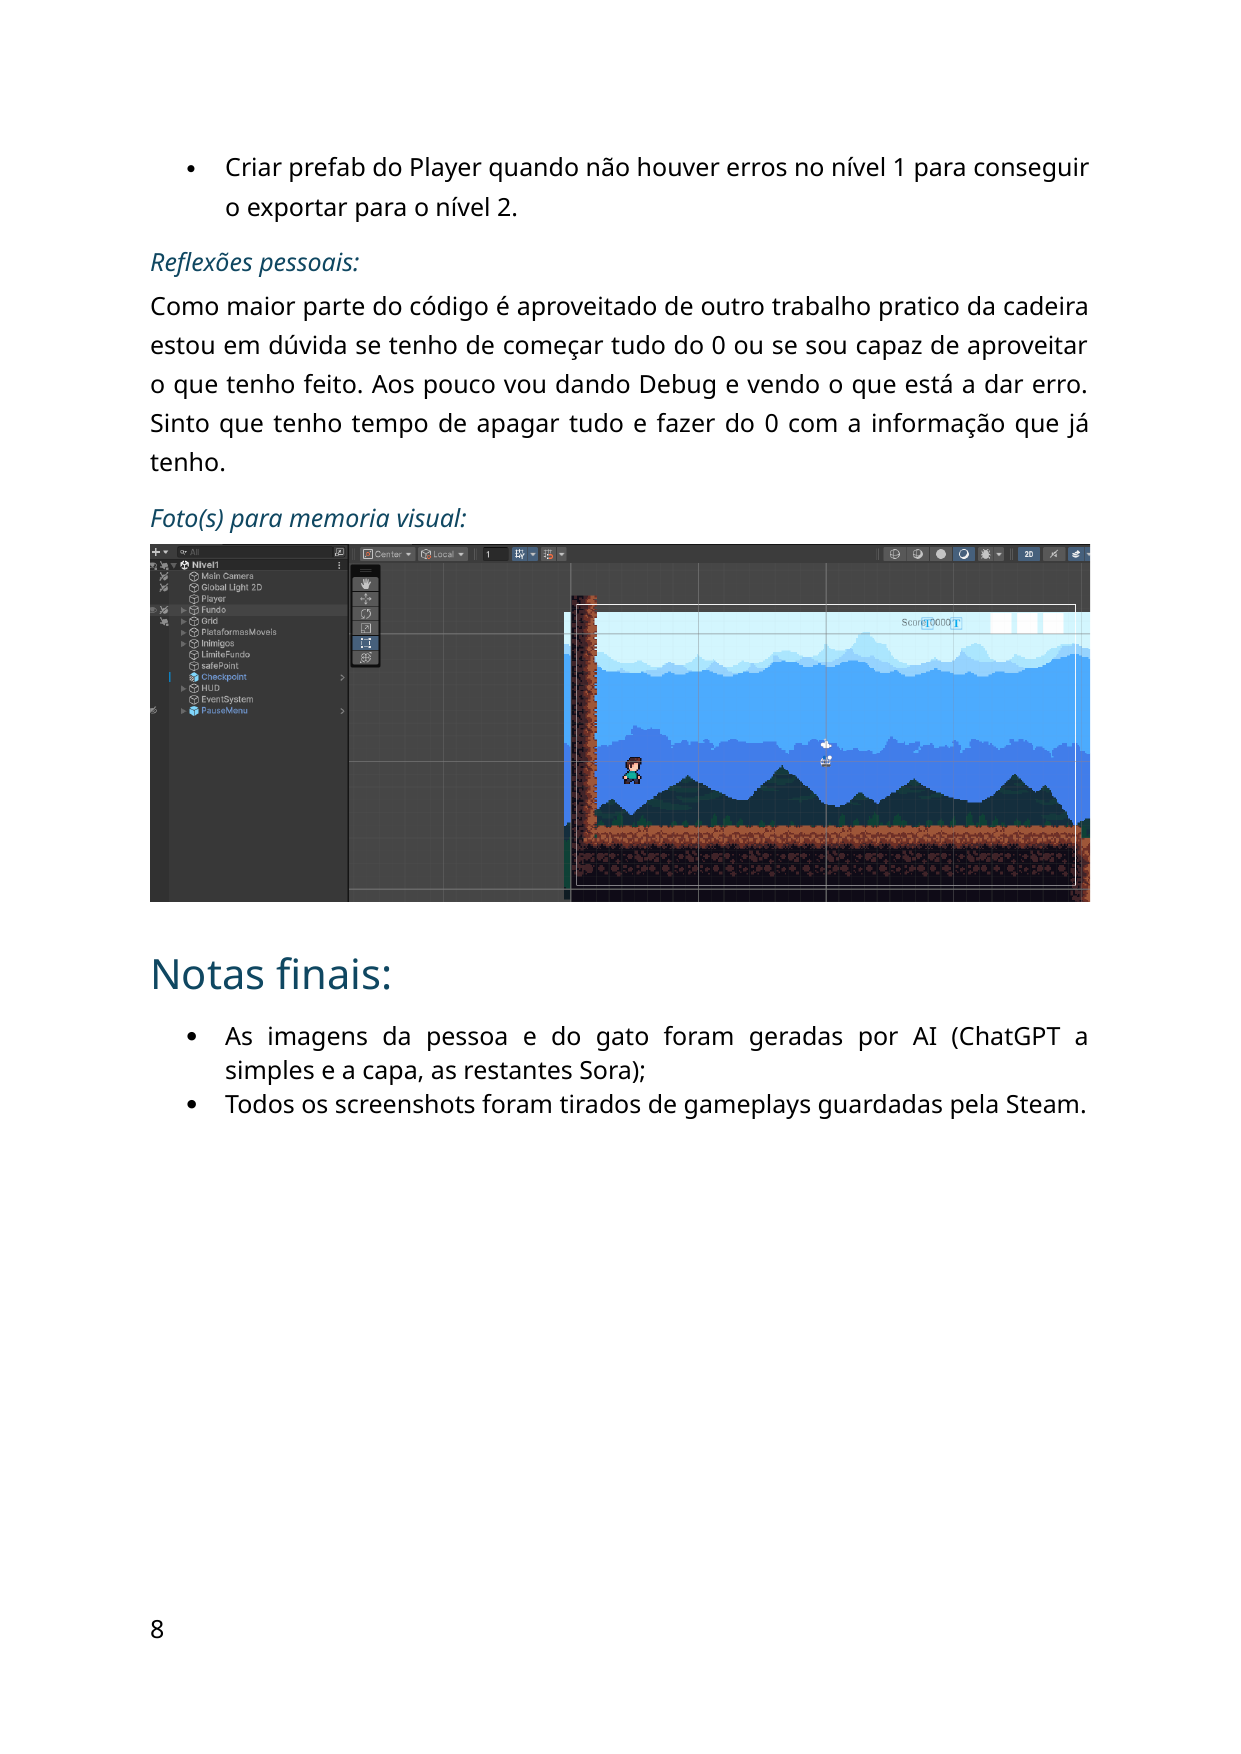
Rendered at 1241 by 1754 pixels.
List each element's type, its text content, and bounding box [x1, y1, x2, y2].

list Criar prefab do Player quando não houver erros no nível 1 para conseguir o exportar para o nível 2. [187, 150, 1090, 223]
subtitle Foto(s) para memoria visual: [150, 501, 1090, 535]
text Como maior parte do código é aproveitado de outro trabalho pratico da cadeira estou em dúvida se tenho de começar tudo do 0 ou se sou capaz de aproveitar o que tenho feito. Aos pouco vou dando Debug e vendo o que está a dar erro. Sinto que tenho tempo de apagar tudo e fazer do 0 com a informação que já tenho. [150, 288, 1090, 479]
subtitle Notas finais: [150, 945, 1090, 1001]
list Todos os screenshots foram tirados de gameplays guardadas pela Steam. [187, 1086, 1090, 1120]
list As imagens da pessoa e do gato foram geradas por AI (ChatGPT a simples e a capa, as restantes Sora); [187, 1018, 1090, 1086]
picture [150, 544, 1091, 902]
subtitle Reflexões pessoais: [150, 245, 1090, 279]
